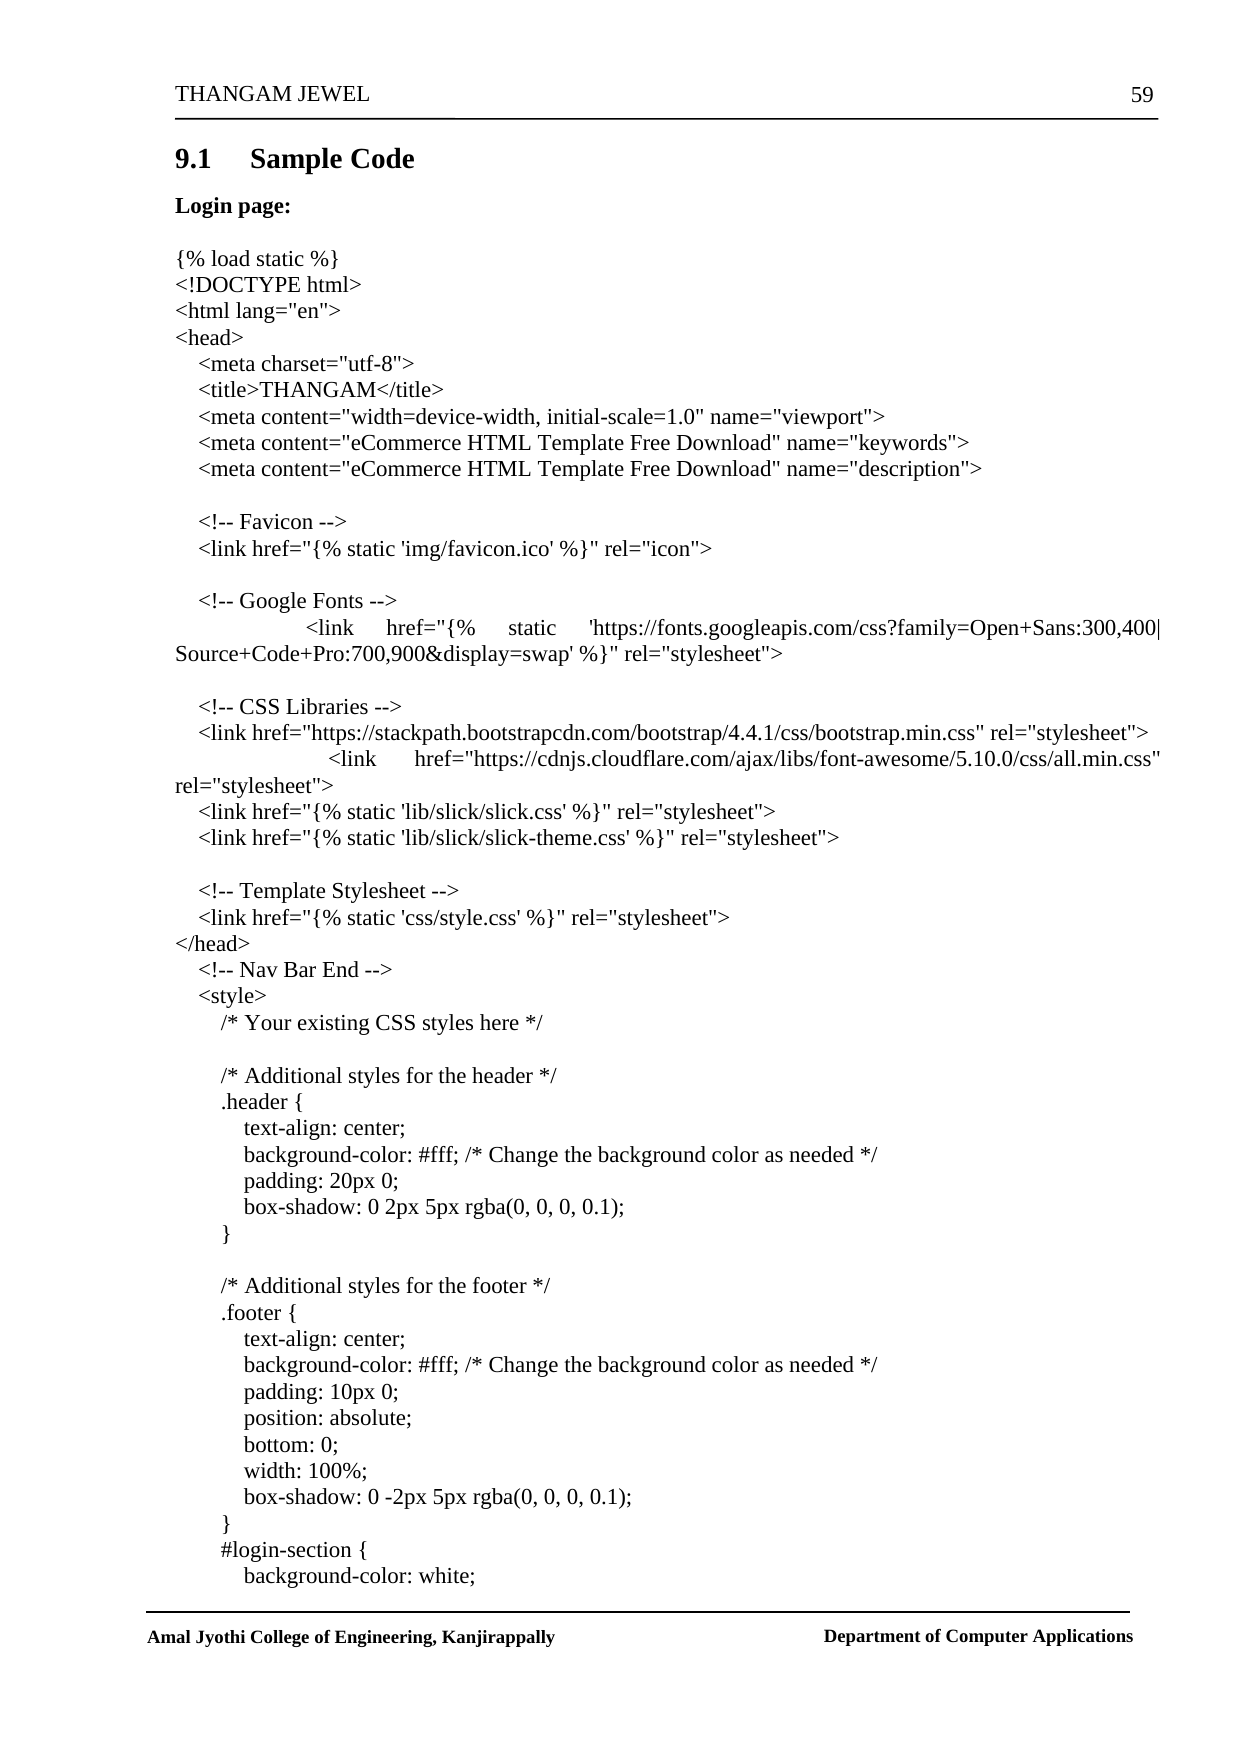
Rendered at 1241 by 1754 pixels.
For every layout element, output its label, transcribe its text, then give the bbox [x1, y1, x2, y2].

text Login page: [175, 192, 1162, 218]
text <html lang="en"> [175, 297, 1162, 324]
text .header { [175, 1088, 1162, 1114]
text <!-- CSS Libraries --> [175, 693, 1162, 719]
text padding: 10px 0; [175, 1378, 1162, 1404]
text <link href="https://cdnjs.cloudflare.com/ajax/libs/font-awesome/5.10.0/css/all.min.css" rel="stylesheet"> [175, 745, 1162, 798]
text <link href="https://stackpath.bootstrapcdn.com/bootstrap/4.4.1/css/bootstrap.min.css" rel="stylesheet"> [175, 719, 1162, 745]
text <!-- Favicon --> [175, 508, 1162, 534]
text {% load static %} [175, 245, 1162, 271]
text <!-- Google Fonts --> [175, 587, 1162, 614]
text </head> [175, 930, 1162, 956]
text box-shadow: 0 -2px 5px rgba(0, 0, 0, 0.1); [175, 1483, 1162, 1510]
text <link href="{% static 'https://fonts.googleapis.com/css?family=Open+Sans:300,400|Source+Code+Pro:700,900&display=swap' %}" rel="stylesheet"> [175, 614, 1162, 666]
text } [175, 1510, 1162, 1536]
text background-color: #fff; /* Change the background color as needed */ [175, 1352, 1162, 1378]
text background-color: #fff; /* Change the background color as needed */ [175, 1141, 1162, 1167]
text <!-- Template Stylesheet --> [175, 877, 1162, 903]
text background-color: white; [175, 1562, 1162, 1589]
text <link href="{% static 'img/favicon.ico' %}" rel="icon"> [175, 534, 1162, 561]
text padding: 20px 0; [175, 1167, 1162, 1193]
text <!-- Nav Bar End --> [175, 956, 1162, 983]
text .footer { [175, 1299, 1162, 1325]
text <meta content="eCommerce HTML Template Free Download" name="description"> [175, 456, 1162, 482]
text } [175, 1220, 1162, 1246]
text <link href="{% static 'lib/slick/slick.css' %}" rel="stylesheet"> [175, 798, 1162, 824]
text /* Your existing CSS styles here */ [175, 1009, 1162, 1035]
text width: 100%; [175, 1457, 1162, 1483]
text <title>THANGAM</title> [175, 376, 1162, 403]
text <link href="{% static 'css/style.css' %}" rel="stylesheet"> [175, 903, 1162, 930]
text bottom: 0; [175, 1431, 1162, 1457]
text position: absolute; [175, 1404, 1162, 1431]
subtitle Sample Code [175, 142, 1162, 175]
text /* Additional styles for the footer */ [175, 1272, 1162, 1299]
text <!DOCTYPE html> [175, 271, 1162, 297]
text #login-section { [175, 1536, 1162, 1562]
text <link href="{% static 'lib/slick/slick-theme.css' %}" rel="stylesheet"> [175, 824, 1162, 851]
text <style> [175, 983, 1162, 1009]
text text-align: center; [175, 1325, 1162, 1352]
text /* Additional styles for the header */ [175, 1062, 1162, 1088]
text <head> [175, 324, 1162, 350]
text text-align: center; [175, 1114, 1162, 1141]
text <meta content="width=device-width, initial-scale=1.0" name="viewport"> [175, 403, 1162, 429]
text <meta content="eCommerce HTML Template Free Download" name="keywords"> [175, 429, 1162, 456]
text box-shadow: 0 2px 5px rgba(0, 0, 0, 0.1); [175, 1193, 1162, 1220]
text <meta charset="utf-8"> [175, 350, 1162, 376]
